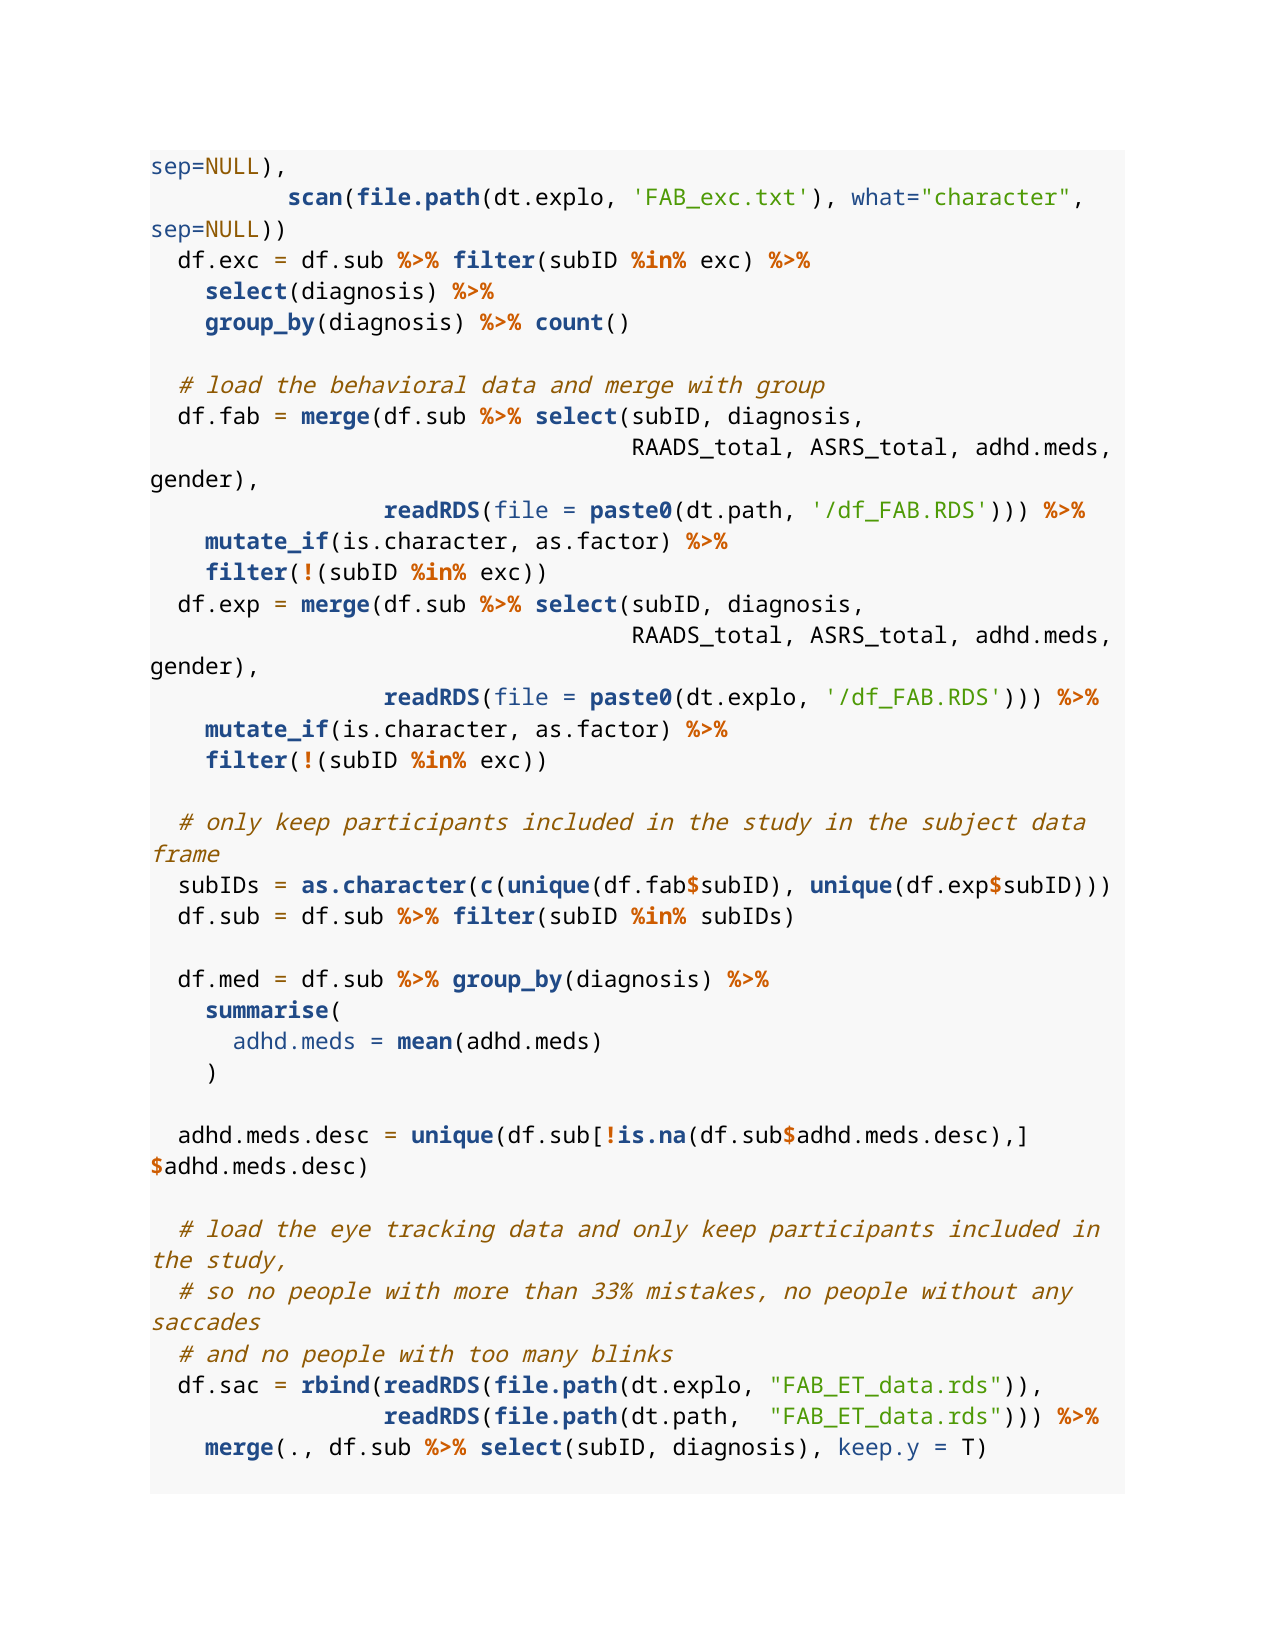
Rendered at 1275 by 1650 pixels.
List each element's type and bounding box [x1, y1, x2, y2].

text [150, 150, 1125, 1494]
